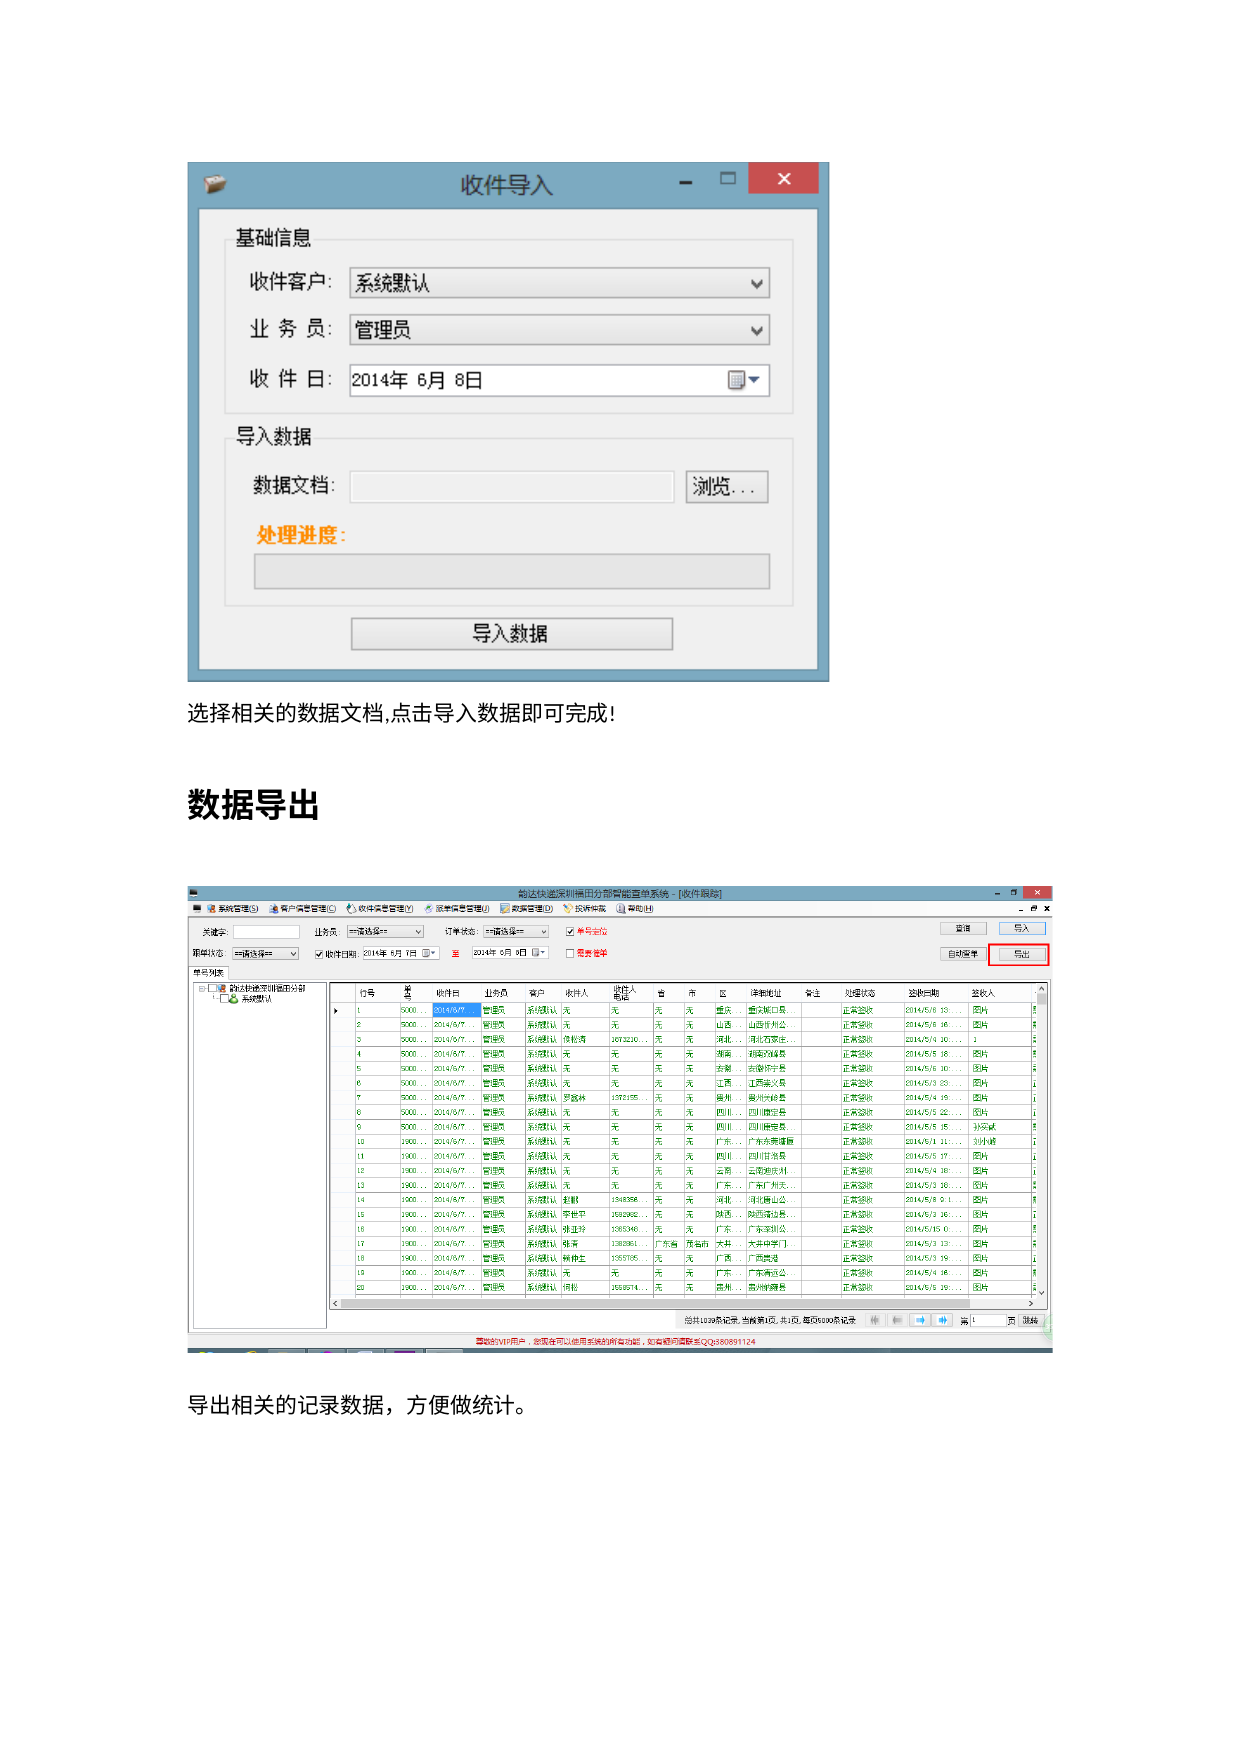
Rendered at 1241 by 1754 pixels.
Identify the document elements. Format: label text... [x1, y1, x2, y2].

subtitle 数据导出 [187, 771, 1053, 836]
picture [187, 162, 830, 682]
picture [187, 886, 1053, 1353]
text 导出相关的记录数据，方便做统计。 [187, 1388, 1053, 1420]
text 选择相关的数据文档,点击导入数据即可完成! [187, 695, 1053, 728]
